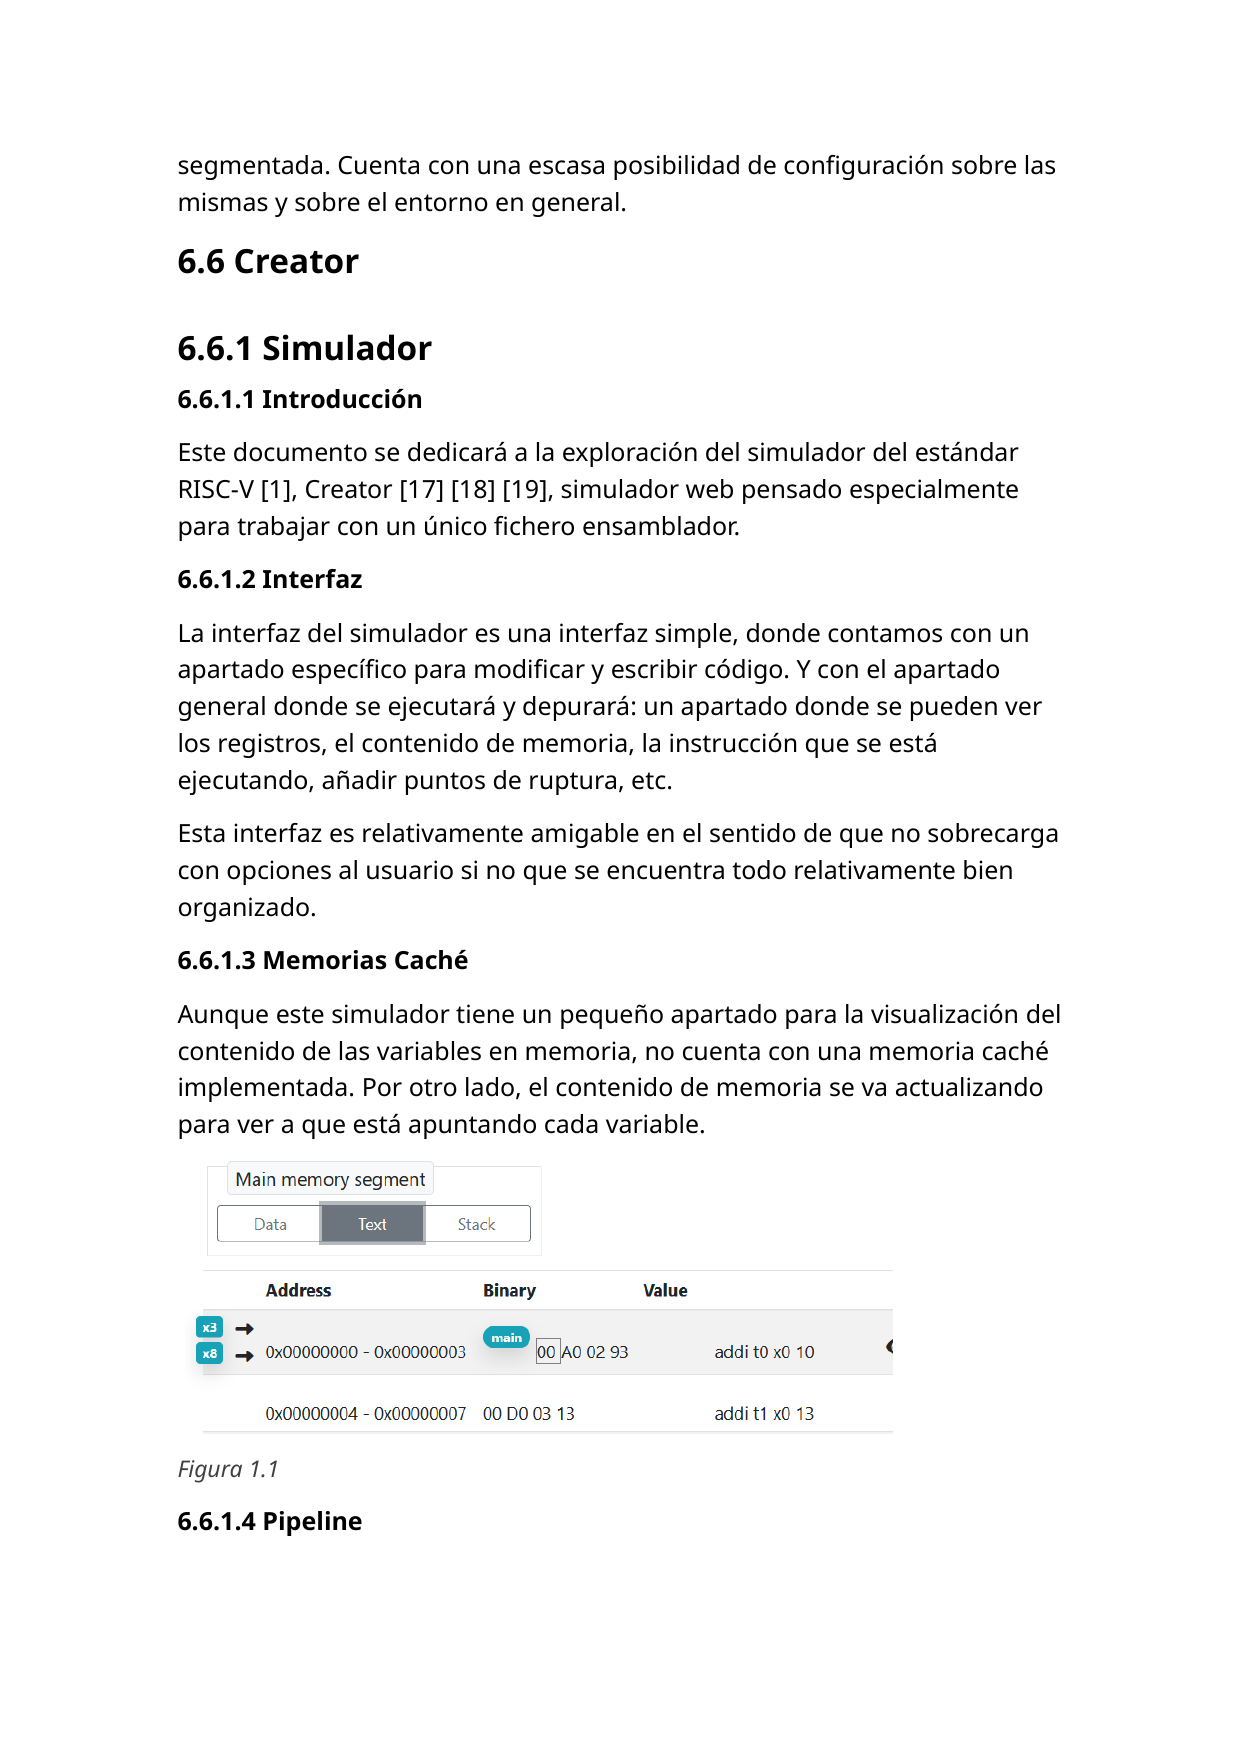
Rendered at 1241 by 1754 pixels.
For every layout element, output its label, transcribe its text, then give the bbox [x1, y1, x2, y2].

text La interfaz del simulador es una interfaz simple, donde contamos con un apartado específico para modificar y escribir código. Y con el apartado general donde se ejecutará y depurará: un apartado donde se pueden ver los registros, el contenido de memoria, la instrucción que se está ejecutando, añadir puntos de ruptura, etc. [177, 615, 1063, 797]
picture [177, 1160, 894, 1434]
text Aunque este simulador tiene un pequeño apartado para la visualización del contenido de las variables en memoria, no cuenta con una memoria caché implementada. Por otro lado, el contenido de memoria se va actualizando para ver a que está apuntando cada variable. [177, 996, 1063, 1141]
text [177, 148, 1063, 218]
subtitle 6.6.1.4 Pipeline [177, 1504, 1063, 1538]
text Este documento se dedicará a la exploración del simulador del estándar RISC-V, Creator, simulador web pensado especialmente para trabajar con un único fichero ensamblador. [177, 435, 1063, 543]
text Esta interfaz es relativamente amigable en el sentido de que no sobrecarga con opciones al usuario si no que se encuentra todo relativamente bien organizado. [177, 816, 1063, 923]
subtitle 6.6 Creator [177, 238, 1063, 283]
subtitle 6.6.1.1 Introducción [177, 382, 1063, 416]
subtitle 6.6.1.2 Interfaz [177, 562, 1063, 596]
subtitle 6.6.1 Simulador [177, 324, 1063, 370]
subtitle 6.6.1.3 Memorias Caché [177, 943, 1063, 977]
